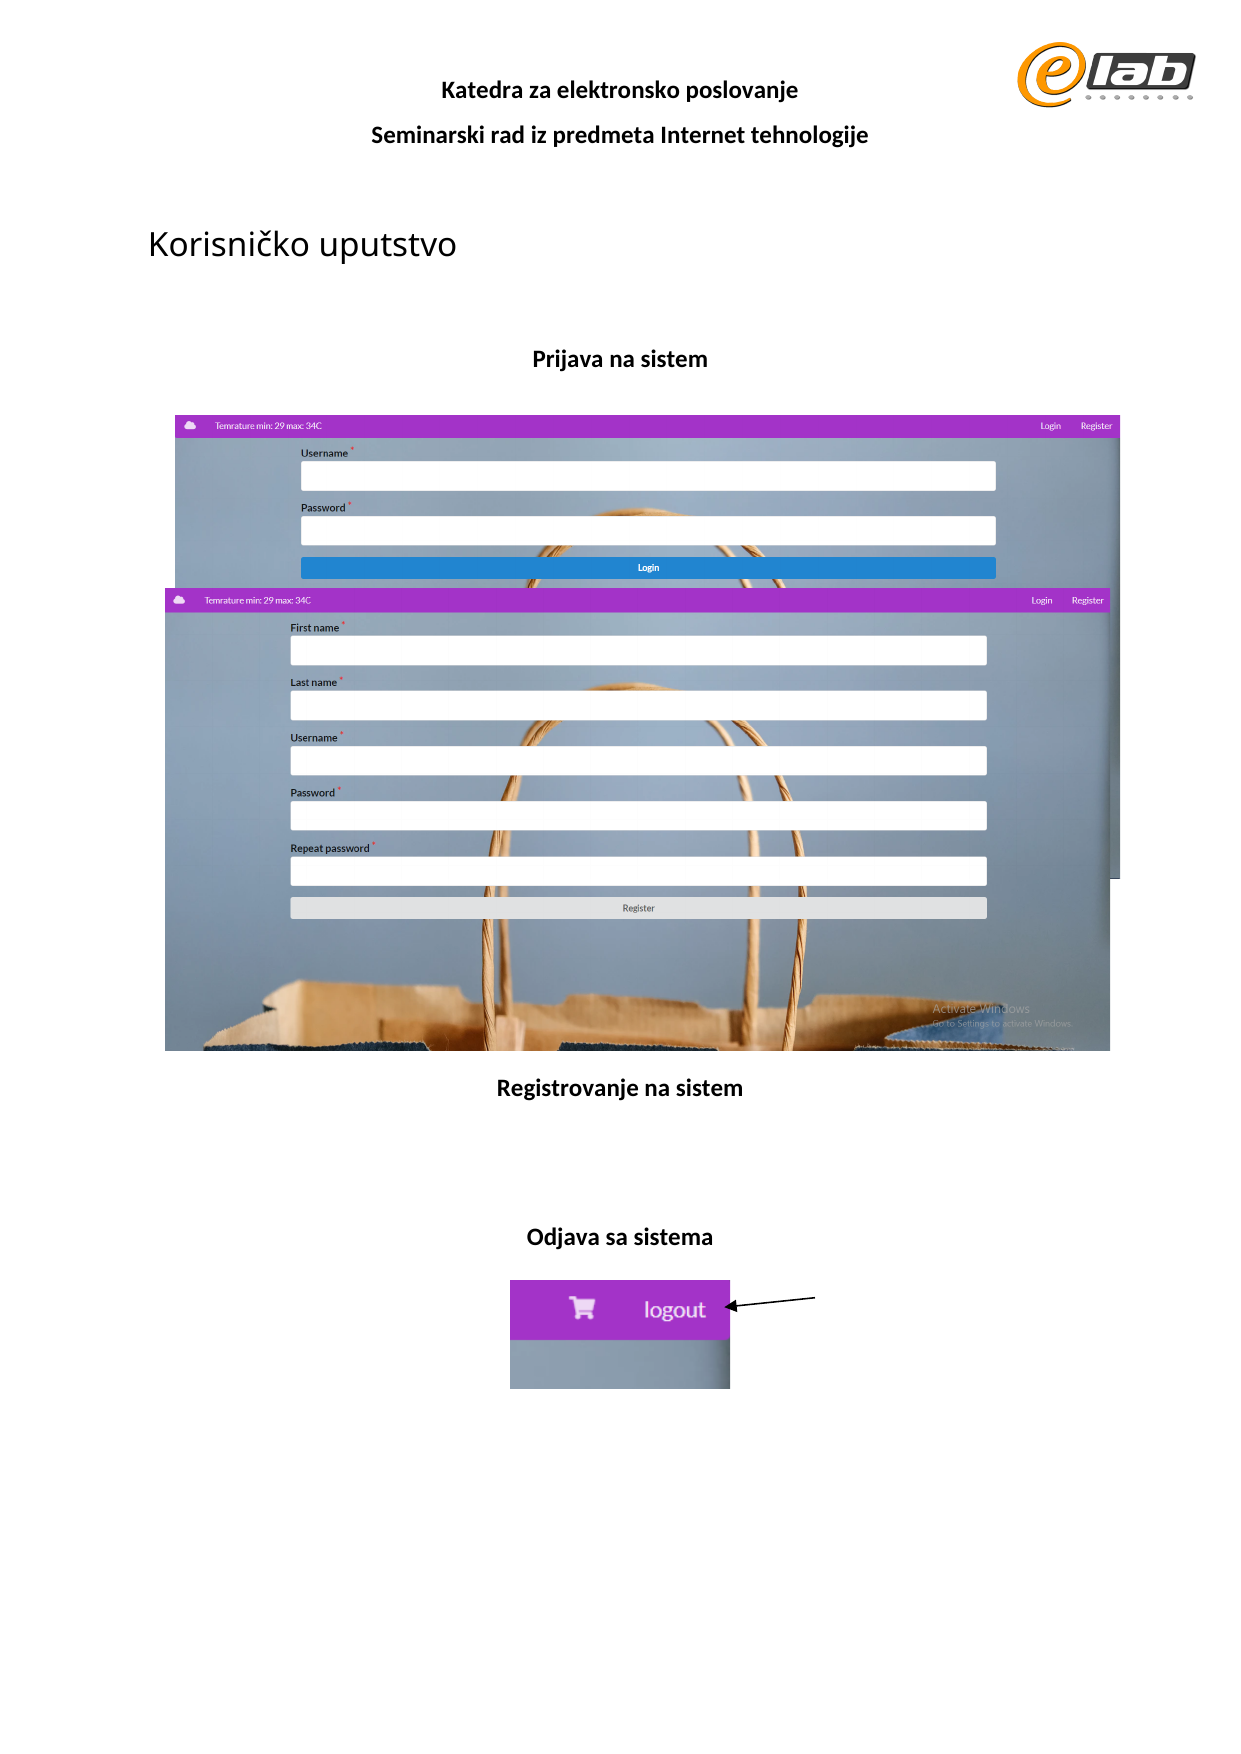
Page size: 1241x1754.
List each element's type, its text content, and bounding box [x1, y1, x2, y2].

picture [510, 1280, 730, 1389]
picture [165, 415, 1121, 1051]
text Odjava sa sistema [148, 1221, 1093, 1251]
subtitle Korisničko uputstvo [148, 221, 1093, 266]
text Prijava na sistem [148, 344, 1093, 374]
picture [1017, 42, 1197, 108]
